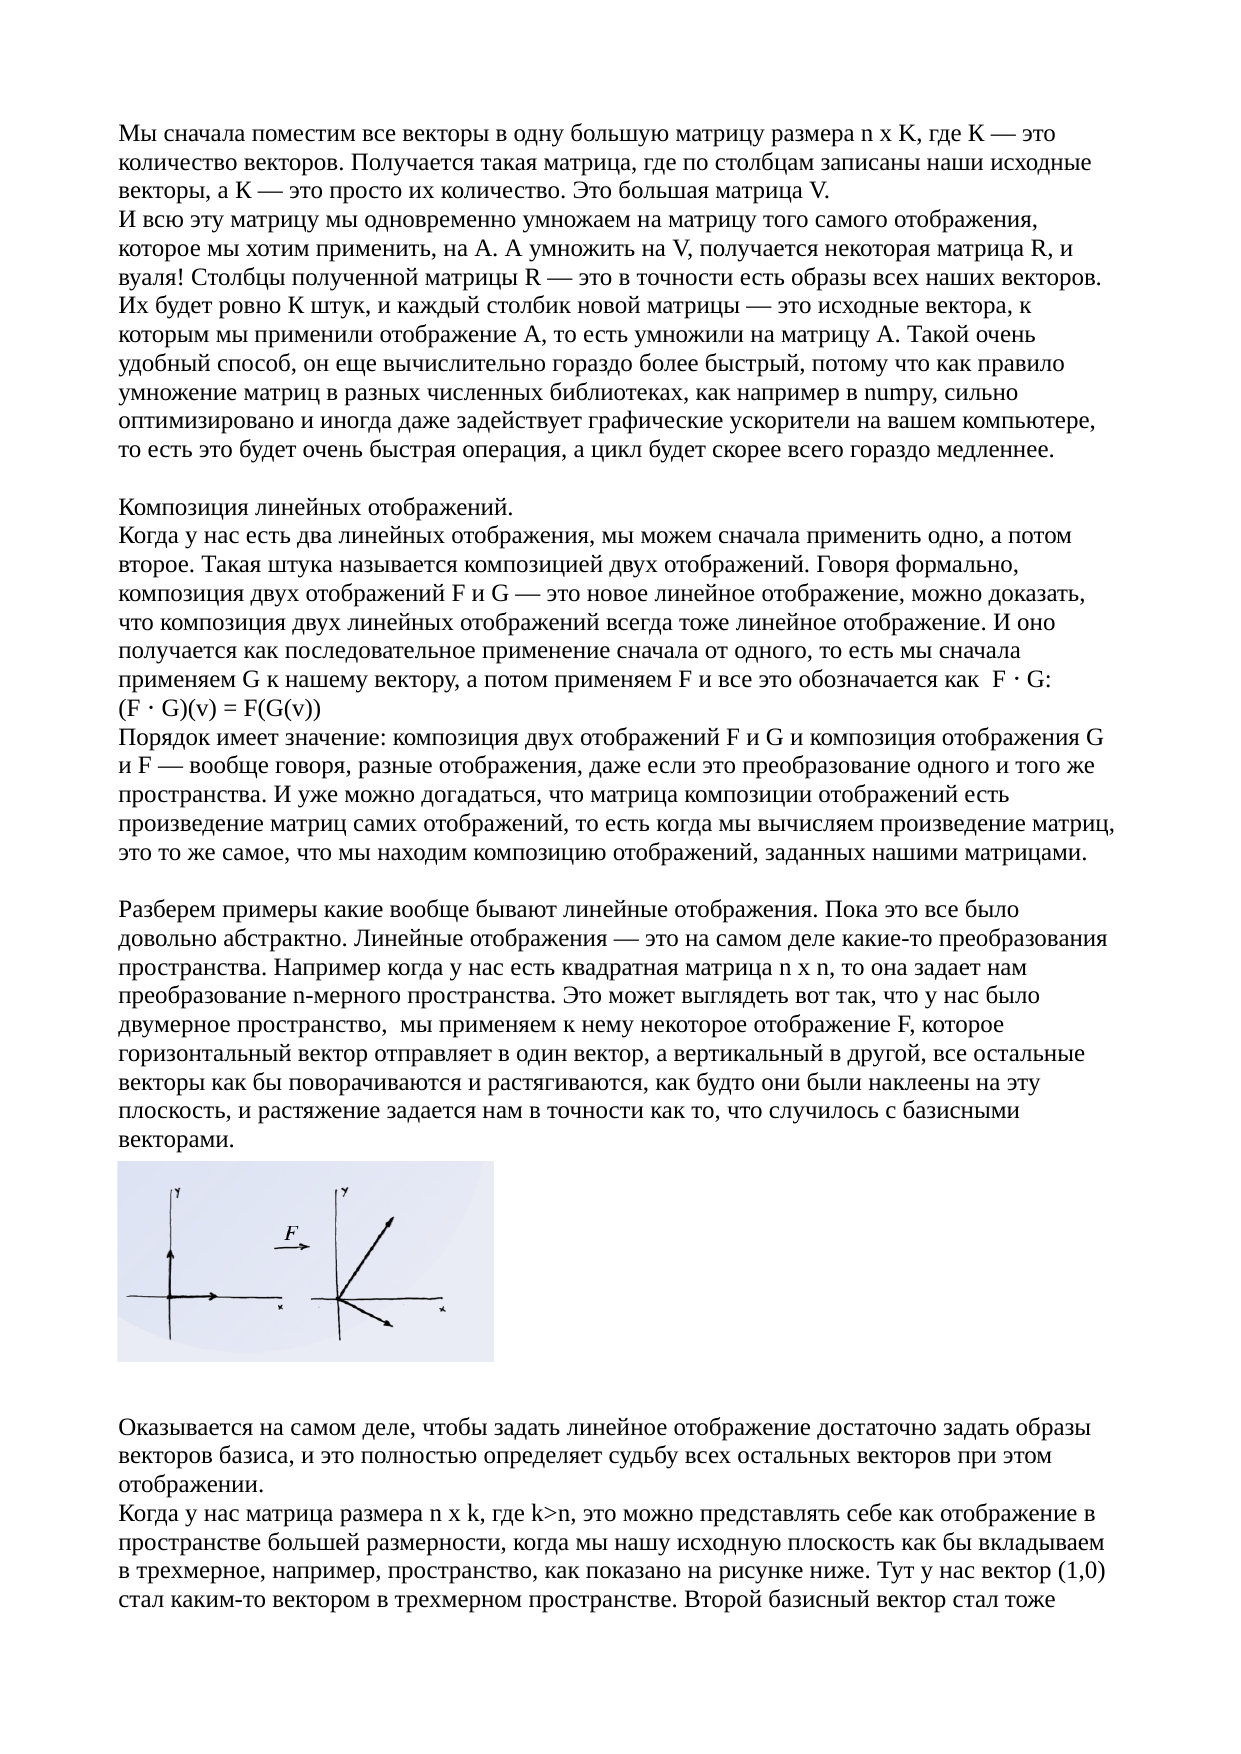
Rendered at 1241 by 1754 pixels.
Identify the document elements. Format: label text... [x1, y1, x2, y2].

text Композиция линейных отображений. [118, 492, 1122, 521]
text (F ⋅ G)(v) = F(G(v)) [118, 693, 1122, 722]
text Когда у нас есть два линейных отображения, мы можем сначала применить одно, а потом второе. Такая штука называется композицией двух отображений. Говоря формально, композиция двух отображений F и G — это новое линейное отображение, можно доказать, что композиция двух линейных отображений всегда тоже линейное отображение. И оно получается как последовательное применение сначала от одного, то есть мы сначала применяем G к нашему вектору, а потом применяем F и все это обозначается как F ⋅ G: [118, 521, 1122, 693]
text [118, 1556, 1122, 1613]
text И всю эту матрицу мы одновременно умножаем на матрицу того самого отображения, которое мы хотим применить, на А. А умножить на V, получается некоторая матрица R, и вуаля! Столбцы полученной матрицы R — это в точности есть образы всех наших векторов. Их будет ровно К штук, и каждый столбик новой матрицы — это исходные вектора, к которым мы применили отображение А, то есть умножили на матрицу А. Такой очень удобный способ, он еще вычислительно гораздо более быстрый, потому что как правило умножение матриц в разных численных библиотеках, как например в numpy, сильно оптимизировано и иногда даже задействует графические ускорители на вашем компьютере, то есть это будет очень быстрая операция, а цикл будет скорее всего гораздо медленнее. [118, 204, 1122, 463]
text Разберем примеры какие вообще бывают линейные отображения. Пока это все было довольно абстрактно. Линейные отображения — это на самом деле какие-то преобразования пространства. Например когда у нас есть квадратная матрица n x n, то она задает нам преобразование n-мерного пространства. Это может выглядеть вот так, что у нас было двумерное пространство, мы применяем к нему некоторое отображение F, которое горизонтальный вектор отправляет в один вектор, а вертикальный в другой, все остальные векторы как бы поворачиваются и растягиваются, как будто они были наклеены на эту плоскость, и растяжение задается нам в точности как то, что случилось с базисными векторами. [118, 894, 1122, 1153]
text Когда у нас матрица размера n x k, где k>n, это можно представлять себе как отображение в пространстве большей размерности, когда мы нашу исходную плоскость как бы вкладываем [118, 1498, 1122, 1556]
text Оказывается на самом деле, чтобы задать линейное отображение достаточно задать образы векторов базиса, и это полностью определяет судьбу всех остальных векторов при этом отображении. [118, 1412, 1122, 1498]
text Порядок имеет значение: композиция двух отображений F и G и композиция отображения G и F — вообще говоря, разные отображения, даже если это преобразование одного и того же пространства. И уже можно догадаться, что матрица композиции отображений есть произведение матриц самих отображений, то есть когда мы вычисляем произведение матриц, это то же самое, что мы находим композицию отображений, заданных нашими матрицами. [118, 722, 1122, 866]
picture [117, 1161, 494, 1362]
text Мы сначала поместим все векторы в одну большую матрицу размера n x K, где К — это количество векторов. Получается такая матрица, где по столбцам записаны наши исходные векторы, а К — это просто их количество. Это большая матрица V. [118, 118, 1122, 204]
